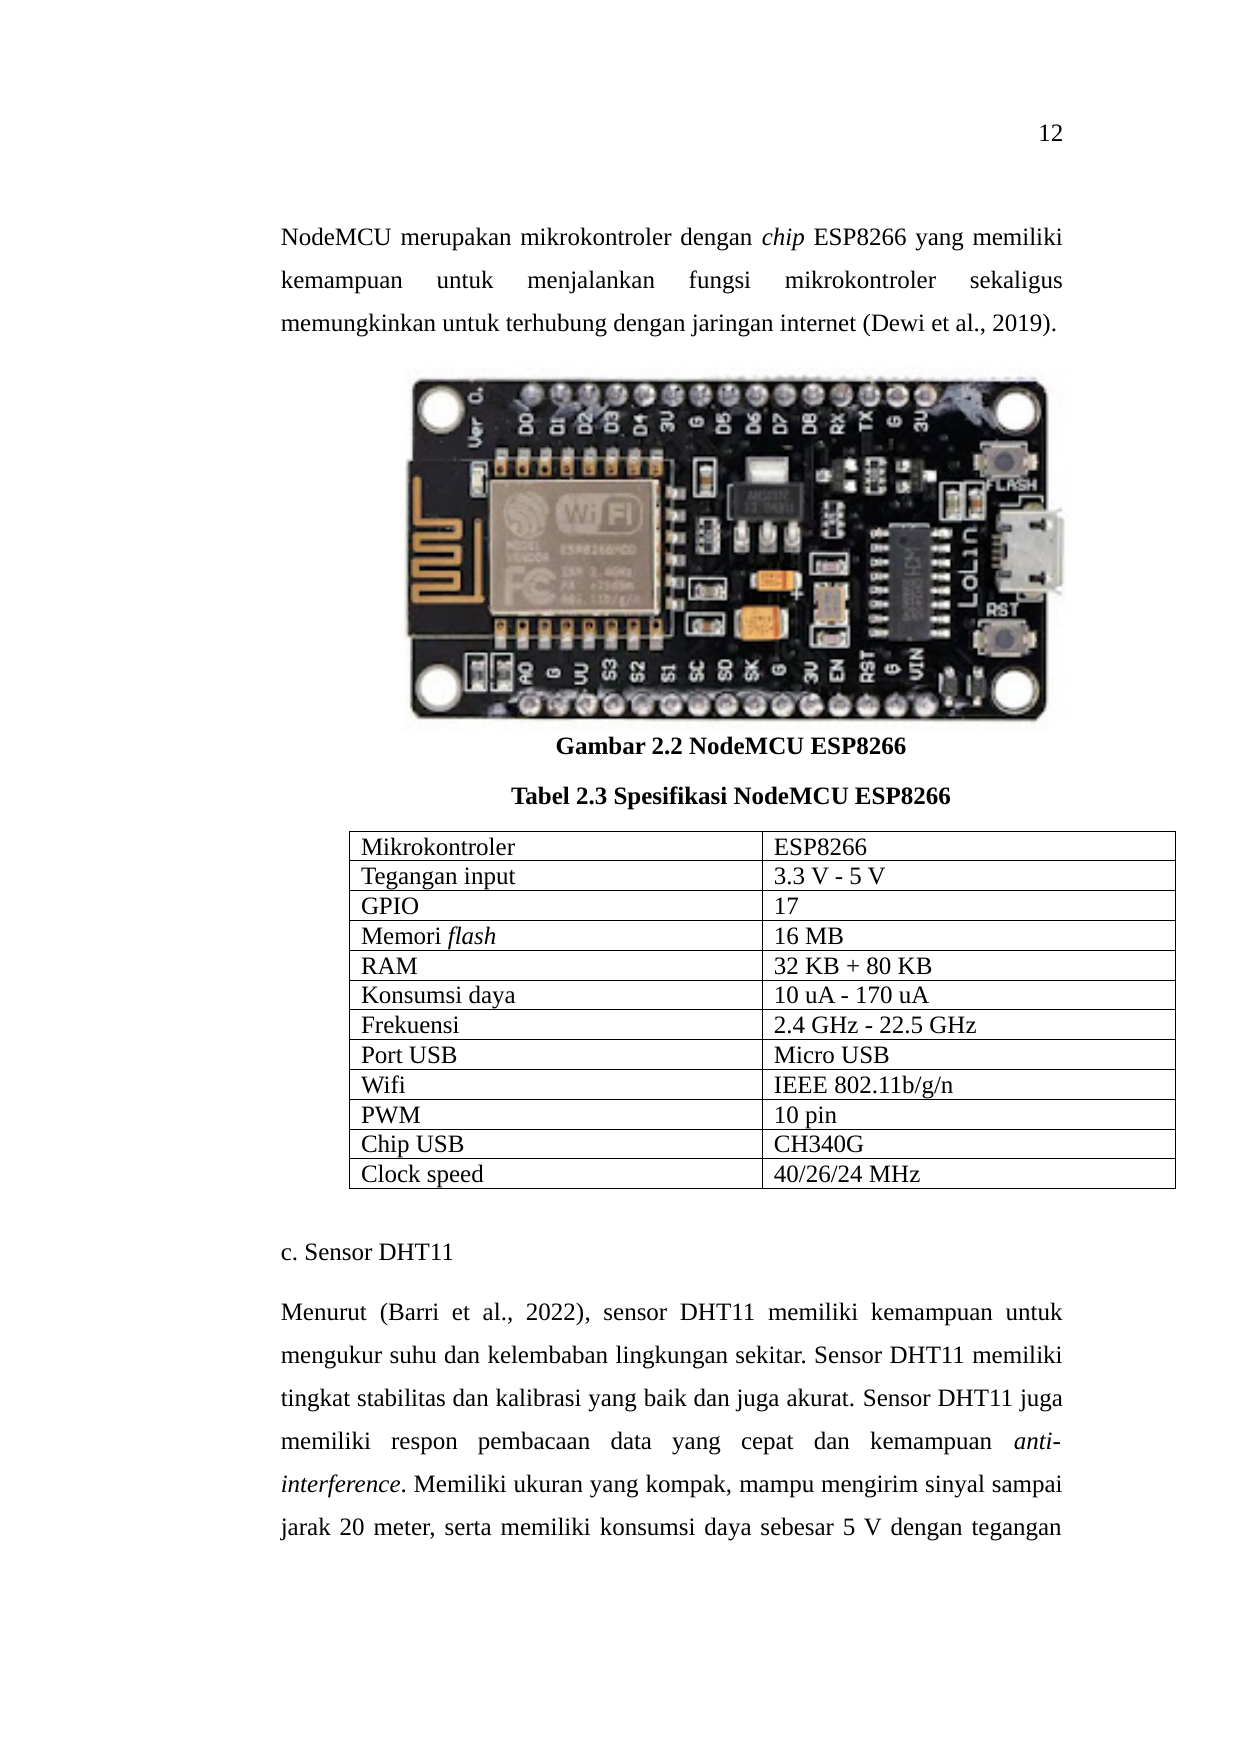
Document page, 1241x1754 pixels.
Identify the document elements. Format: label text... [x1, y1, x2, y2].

table_cell 40/26/24 MHz [763, 1159, 1175, 1188]
table_cell 32 KB + 80 KB [763, 951, 1175, 979]
table_cell CH340G [763, 1130, 1175, 1158]
table_cell 17 [763, 891, 1175, 920]
text Tabel 2.3 Spesifikasi NodeMCU ESP8266 [386, 781, 1063, 810]
table_cell 2.4 GHz - 22.5 GHz [763, 1010, 1175, 1039]
table_cell GPIO [350, 891, 762, 920]
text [281, 1297, 1063, 1541]
table_header Mikrokontroler [350, 832, 762, 860]
table_cell IEEE 802.11b/g/n [763, 1070, 1175, 1099]
text c. Sensor DHT11 [236, 1237, 1063, 1266]
table_cell Konsumsi daya [350, 981, 762, 1009]
table_cell PWM [350, 1100, 762, 1128]
table_cell 16 MB [763, 921, 1175, 950]
table_cell RAM [350, 951, 762, 979]
table_header ESP8266 [763, 832, 1175, 860]
table_cell Frekuensi [350, 1010, 762, 1039]
table_cell Tegangan input [350, 861, 762, 890]
table_cell 10 uA - 170 uA [763, 981, 1175, 1009]
table_cell Wifi [350, 1070, 762, 1099]
table_cell Clock speed [350, 1159, 762, 1188]
table_cell Chip USB [350, 1130, 762, 1158]
table_cell Micro USB [763, 1040, 1175, 1069]
table_cell Port USB [350, 1040, 762, 1069]
table_cell Memori flash [350, 921, 762, 950]
text NodeMCU merupakan mikrokontroler dengan chip ESP8266 yang memiliki kemampuan untuk menjalankan fungsi mikrokontroler sekaligus memungkinkan untuk terhubung dengan jaringan internet (Dewi et al., 2019). [281, 222, 1063, 337]
text Gambar 2.2 NodeMCU ESP8266 [399, 732, 1063, 760]
picture [398, 367, 1070, 732]
table_cell 10 pin [763, 1100, 1175, 1128]
table_cell 3.3 V - 5 V [763, 861, 1175, 890]
